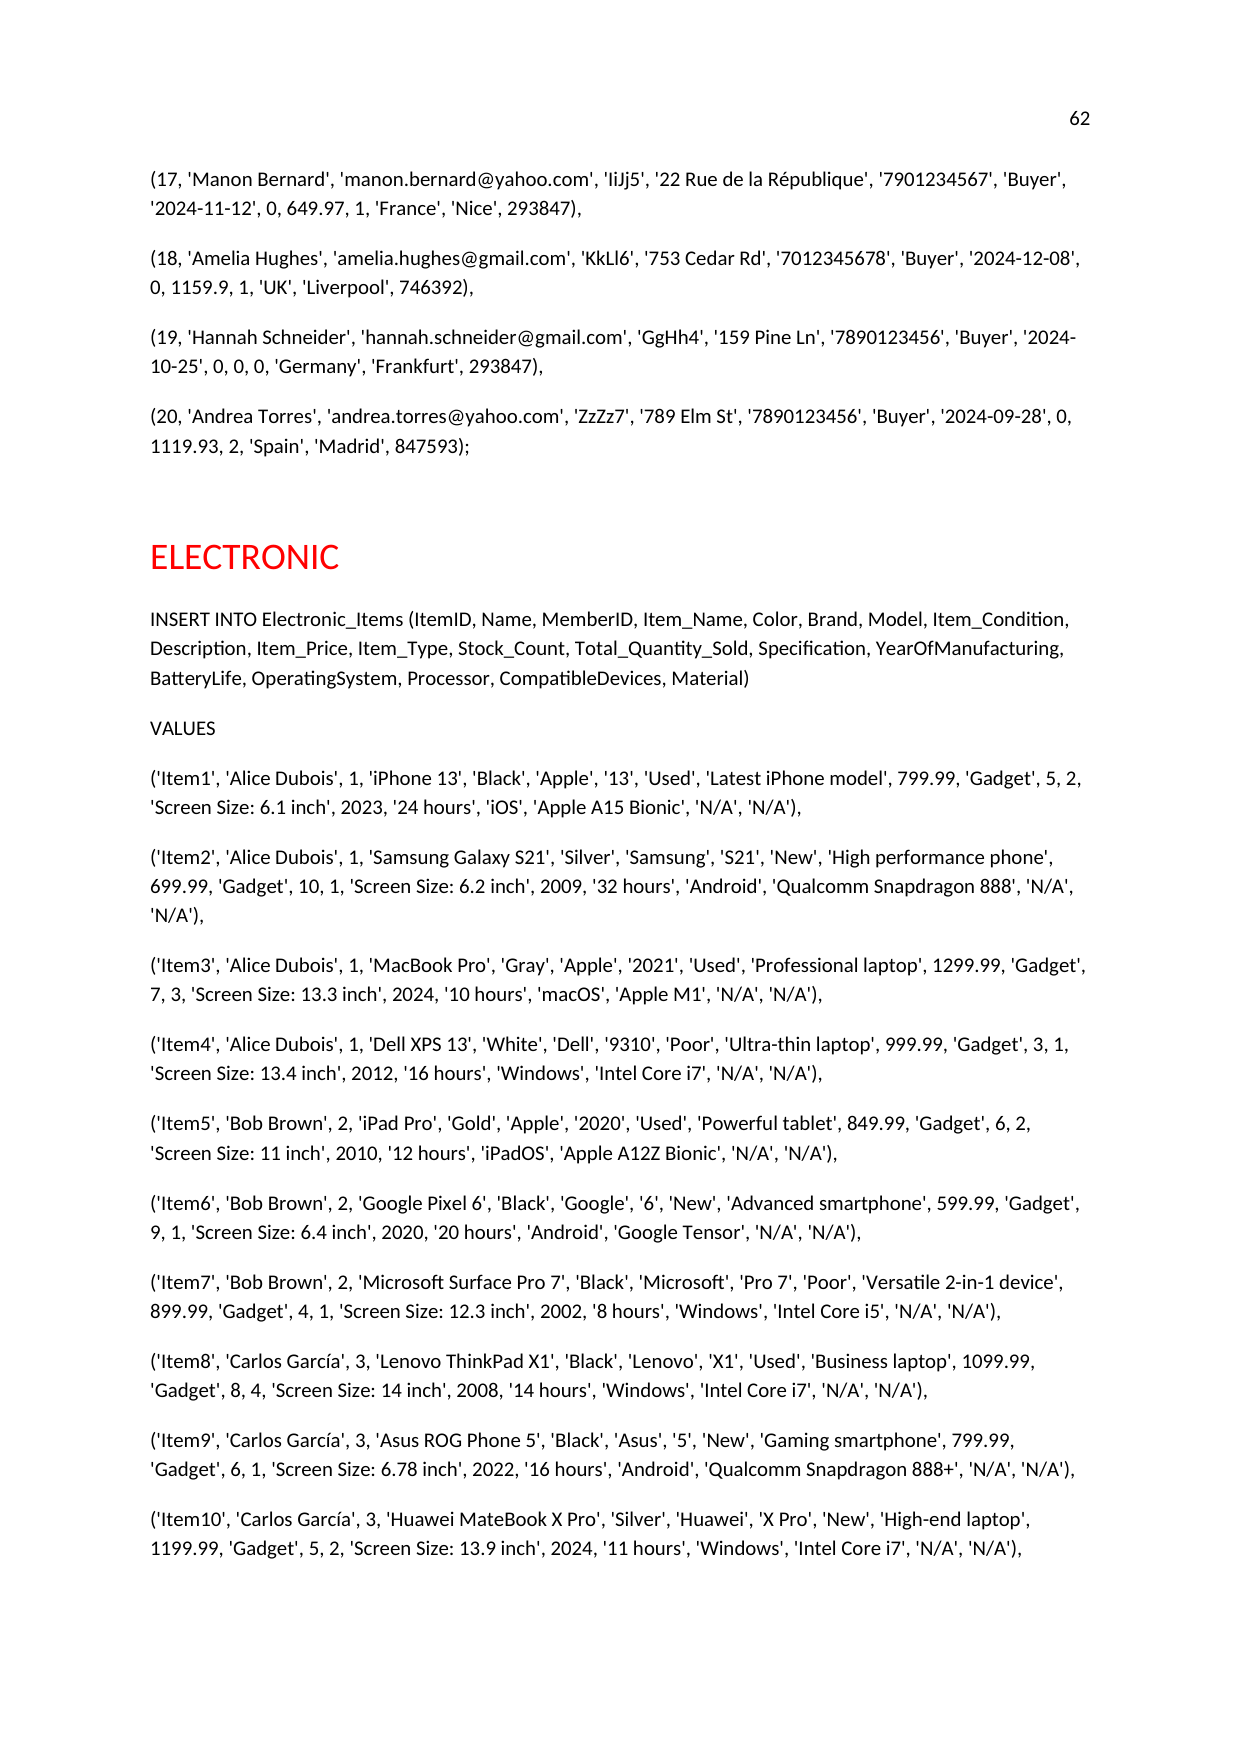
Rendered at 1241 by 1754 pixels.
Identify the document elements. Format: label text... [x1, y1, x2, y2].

text ('Item6', 'Bob Brown', 2, 'Google Pixel 6', 'Black', 'Google', '6', 'New', 'Advanced smartphone', 599.99, 'Gadget', 9, 1, 'Screen Size: 6.4 inch', 2020, '20 hours', 'Android', 'Google Tensor', 'N/A', 'N/A'), [150, 1190, 1090, 1244]
text (20, 'Andrea Torres', 'andrea.torres@yahoo.com', 'ZzZz7', '789 Elm St', '7890123456', 'Buyer', '2024-09-28', 0, 1119.93, 2, 'Spain', 'Madrid', 847593); [150, 404, 1090, 458]
text VALUES [150, 715, 1090, 740]
text ('Item9', 'Carlos García', 3, 'Asus ROG Phone 5', 'Black', 'Asus', '5', 'New', 'Gaming smartphone', 799.99, 'Gadget', 6, 1, 'Screen Size: 6.78 inch', 2022, '16 hours', 'Android', 'Qualcomm Snapdragon 888+', 'N/A', 'N/A'), [150, 1427, 1090, 1482]
text INSERT INTO Electronic_Items (ItemID, Name, MemberID, Item_Name, Color, Brand, Model, Item_Condition, Description, Item_Price, Item_Type, Stock_Count, Total_Quantity_Sold, Specification, YearOfManufacturing, BatteryLife, OperatingSystem, Processor, CompatibleDevices, Material) [150, 606, 1090, 690]
text ('Item7', 'Bob Brown', 2, 'Microsoft Surface Pro 7', 'Black', 'Microsoft', 'Pro 7', 'Poor', 'Versatile 2-in-1 device', 899.99, 'Gadget', 4, 1, 'Screen Size: 12.3 inch', 2002, '8 hours', 'Windows', 'Intel Core i5', 'N/A', 'N/A'), [150, 1269, 1090, 1323]
text ('Item1', 'Alice Dubois', 1, 'iPhone 13', 'Black', 'Apple', '13', 'Used', 'Latest iPhone model', 799.99, 'Gadget', 5, 2, 'Screen Size: 6.1 inch', 2023, '24 hours', 'iOS', 'Apple A15 Bionic', 'N/A', 'N/A'), [150, 765, 1090, 819]
text ('Item8', 'Carlos García', 3, 'Lenovo ThinkPad X1', 'Black', 'Lenovo', 'X1', 'Used', 'Business laptop', 1099.99, 'Gadget', 8, 4, 'Screen Size: 14 inch', 2008, '14 hours', 'Windows', 'Intel Core i7', 'N/A', 'N/A'), [150, 1348, 1090, 1403]
text ELECTRONIC [150, 533, 1090, 579]
text ('Item3', 'Alice Dubois', 1, 'MacBook Pro', 'Gray', 'Apple', '2021', 'Used', 'Professional laptop', 1299.99, 'Gadget', 7, 3, 'Screen Size: 13.3 inch', 2024, '10 hours', 'macOS', 'Apple M1', 'N/A', 'N/A'), [150, 952, 1090, 1007]
text (17, 'Manon Bernard', 'manon.bernard@yahoo.com', 'IiJj5', '22 Rue de la République', '7901234567', 'Buyer', '2024-11-12', 0, 649.97, 1, 'France', 'Nice', 293847), [150, 166, 1090, 221]
text ('Item2', 'Alice Dubois', 1, 'Samsung Galaxy S21', 'Silver', 'Samsung', 'S21', 'New', 'High performance phone', 699.99, 'Gadget', 10, 1, 'Screen Size: 6.2 inch', 2009, '32 hours', 'Android', 'Qualcomm Snapdragon 888', 'N/A', 'N/A'), [150, 844, 1090, 928]
text ('Item5', 'Bob Brown', 2, 'iPad Pro', 'Gold', 'Apple', '2020', 'Used', 'Powerful tablet', 849.99, 'Gadget', 6, 2, 'Screen Size: 11 inch', 2010, '12 hours', 'iPadOS', 'Apple A12Z Bionic', 'N/A', 'N/A'), [150, 1111, 1090, 1165]
text (19, 'Hannah Schneider', 'hannah.schneider@gmail.com', 'GgHh4', '159 Pine Ln', '7890123456', 'Buyer', '2024-10-25', 0, 0, 0, 'Germany', 'Frankfurt', 293847), [150, 324, 1090, 379]
text (18, 'Amelia Hughes', 'amelia.hughes@gmail.com', 'KkLl6', '753 Cedar Rd', '7012345678', 'Buyer', '2024-12-08', 0, 1159.9, 1, 'UK', 'Liverpool', 746392), [150, 245, 1090, 300]
text ('Item10', 'Carlos García', 3, 'Huawei MateBook X Pro', 'Silver', 'Huawei', 'X Pro', 'New', 'High-end laptop', 1199.99, 'Gadget', 5, 2, 'Screen Size: 13.9 inch', 2024, '11 hours', 'Windows', 'Intel Core i7', 'N/A', 'N/A'), [150, 1506, 1090, 1561]
text ('Item4', 'Alice Dubois', 1, 'Dell XPS 13', 'White', 'Dell', '9310', 'Poor', 'Ultra-thin laptop', 999.99, 'Gadget', 3, 1, 'Screen Size: 13.4 inch', 2012, '16 hours', 'Windows', 'Intel Core i7', 'N/A', 'N/A'), [150, 1031, 1090, 1086]
